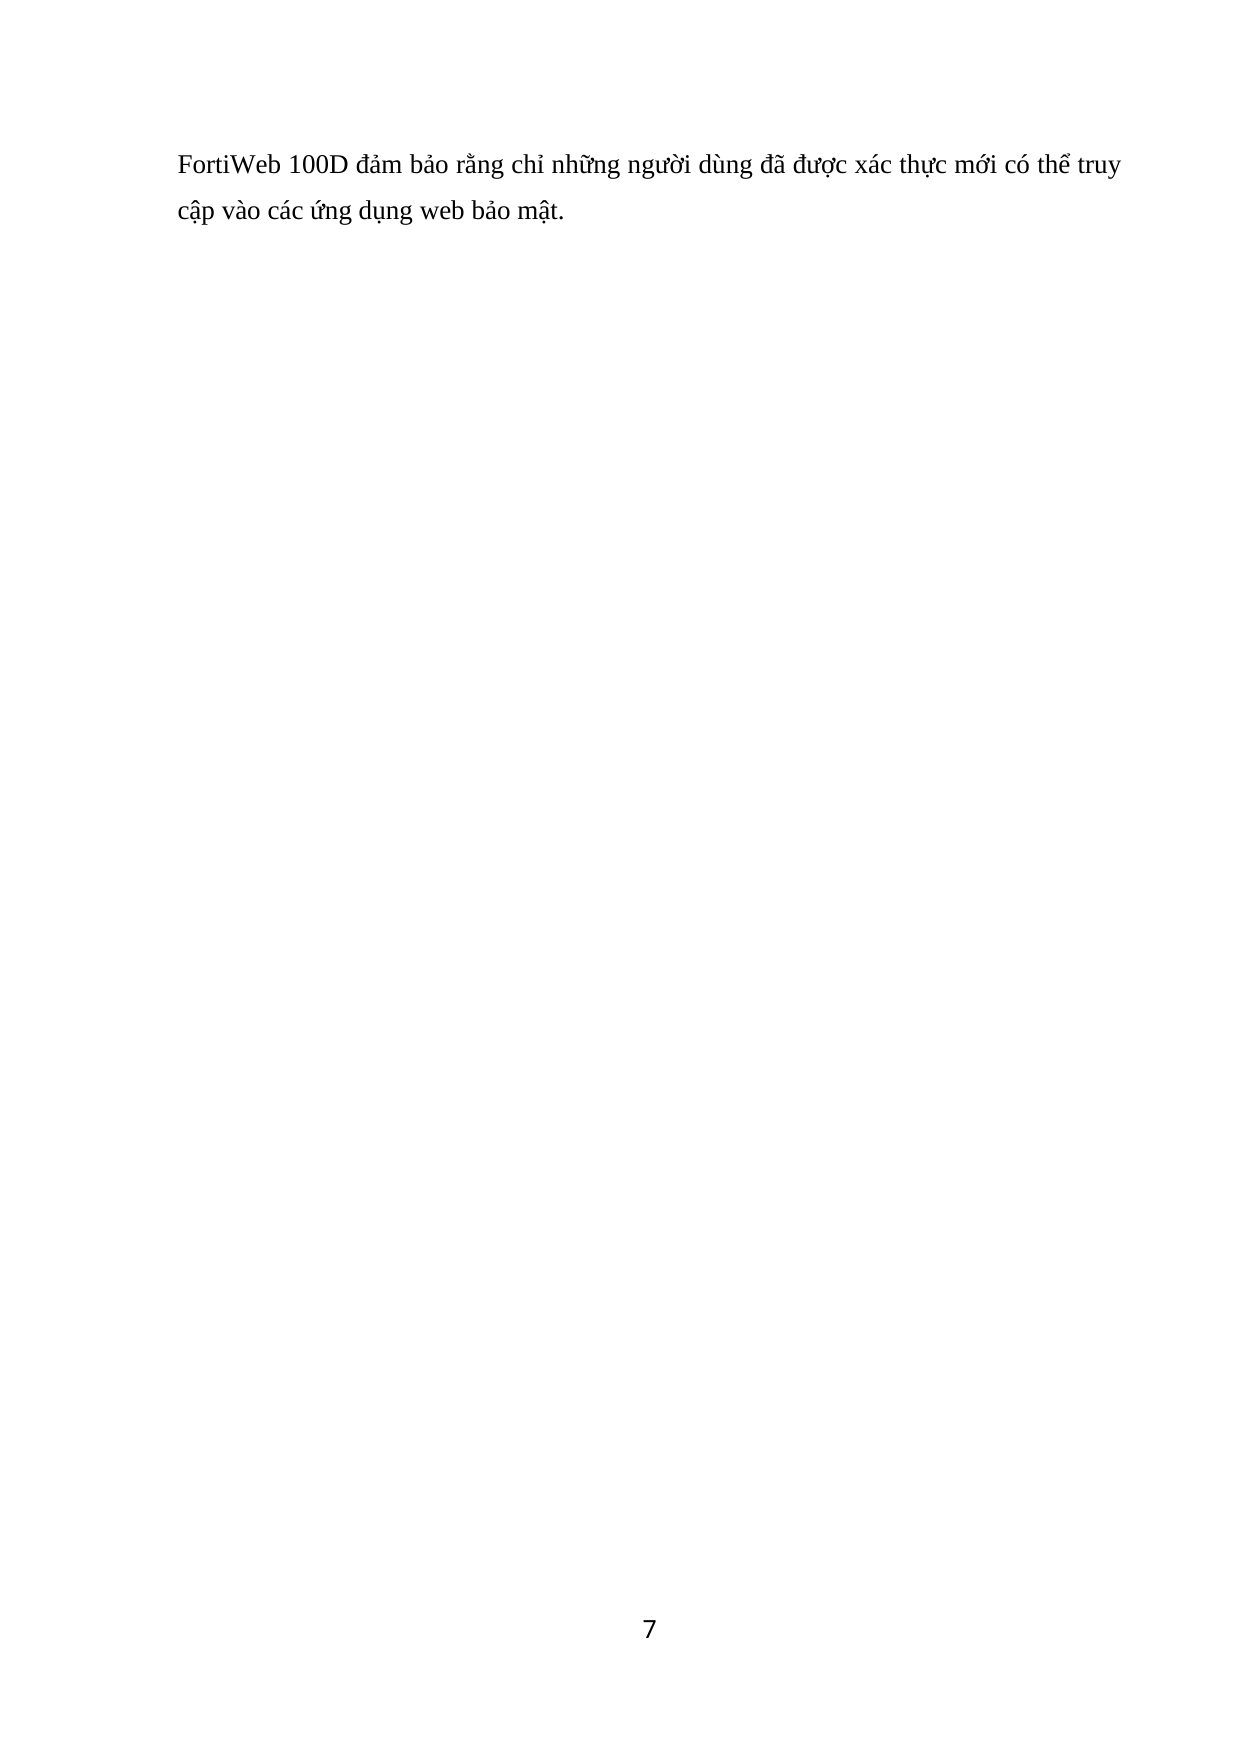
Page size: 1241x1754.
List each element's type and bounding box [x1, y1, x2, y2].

text [177, 148, 1122, 226]
